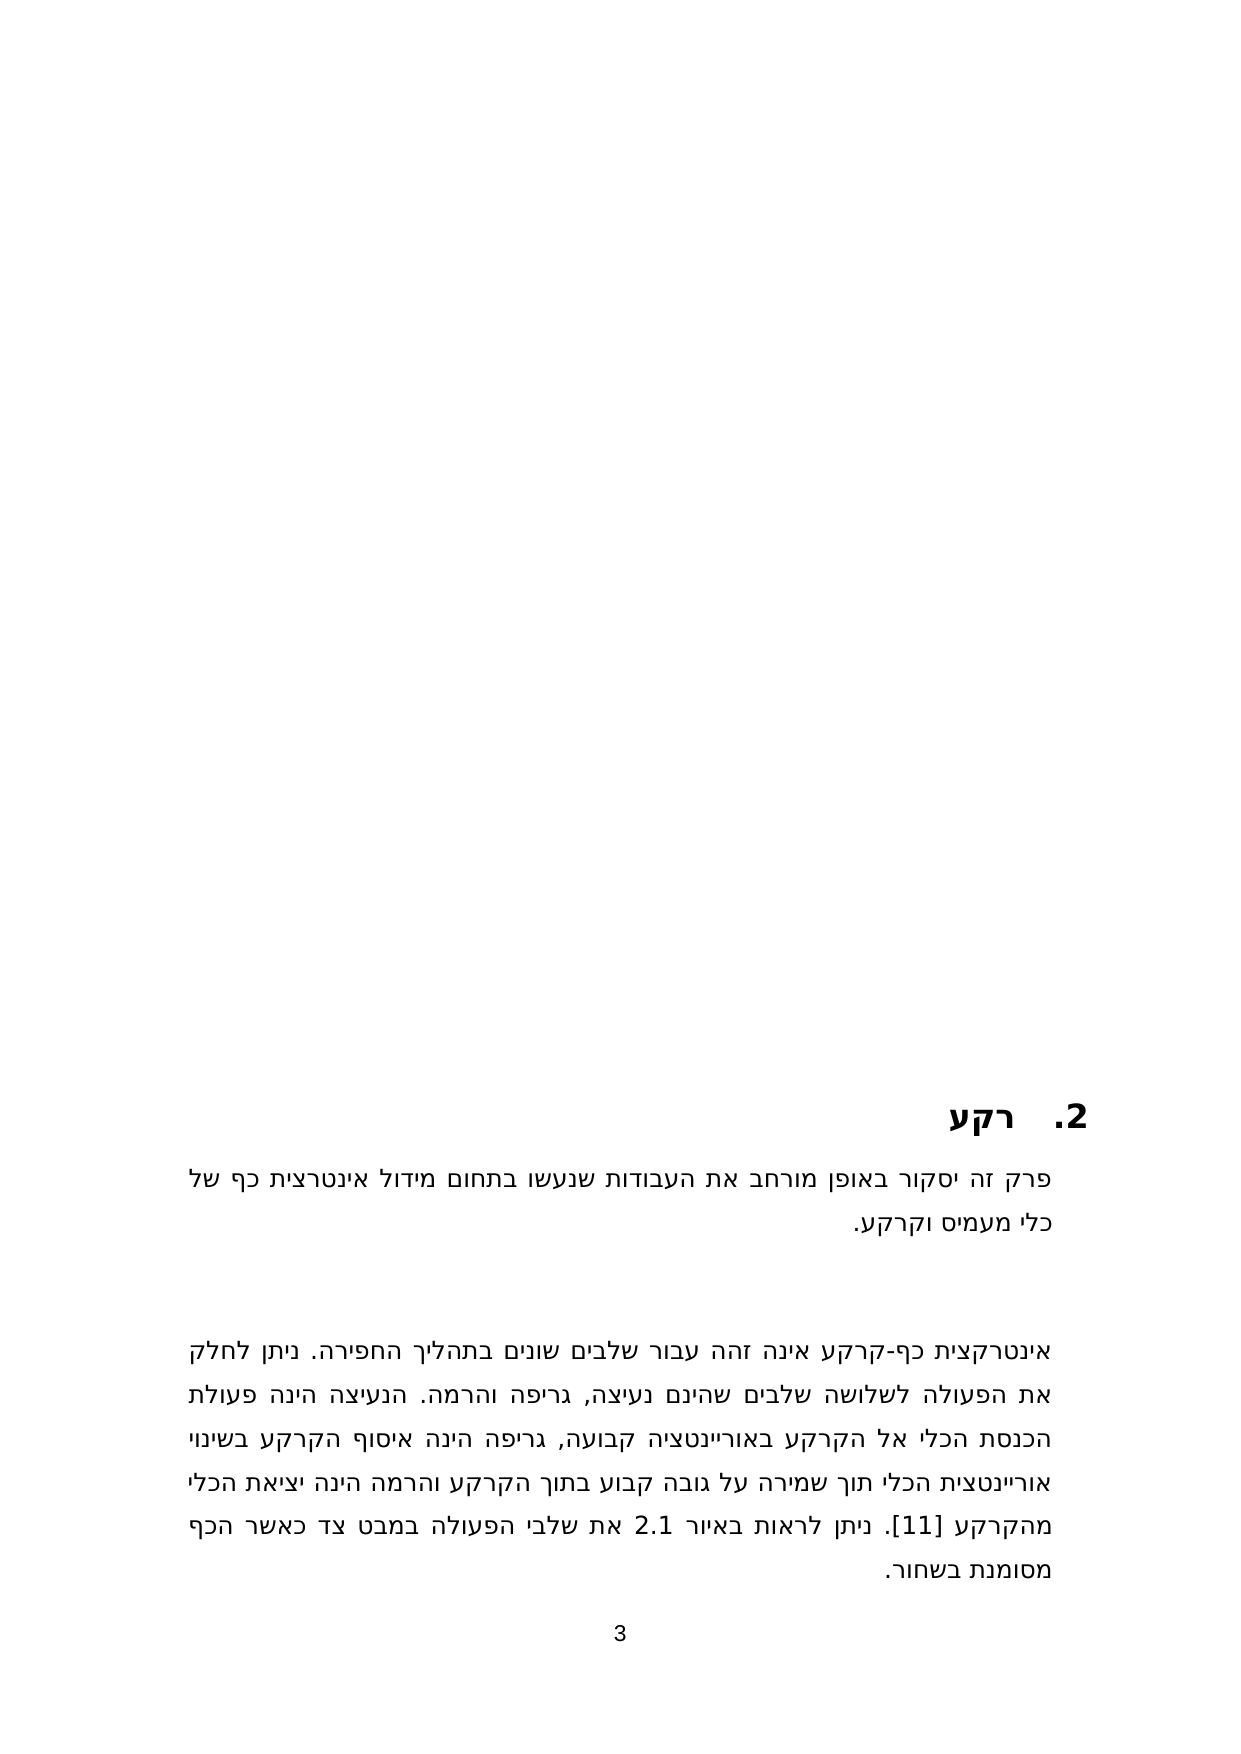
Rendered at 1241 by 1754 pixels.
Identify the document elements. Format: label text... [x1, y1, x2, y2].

text רקע [187, 1098, 1053, 1137]
text פרק זה יסקור באופן מורחב את העבודות שנעשו בתחום מידול אינטרצית כף של כלי מעמיס וקרקע. [187, 1164, 1053, 1237]
text אינטרקצית כף-קרקע אינה זהה עבור שלבים שונים בתהליך החפירה. ניתן לחלק את הפעולה לשלושה שלבים שהינם נעיצה, גריפה והרמה. הנעיצה הינה פעולת הכנסת הכלי אל הקרקע באוריינטציה קבועה, גריפה הינה איסוף הקרקע בשינוי אוריינטצית הכלי תוך שמירה על גובה קבוע בתוך הקרקע והרמה הינה יציאת הכלי מהקרקע [11]. ניתן לראות באיור 2.1 את שלבי הפעולה במבט צד כאשר הכף מסומנת בשחור. [187, 1336, 1053, 1584]
